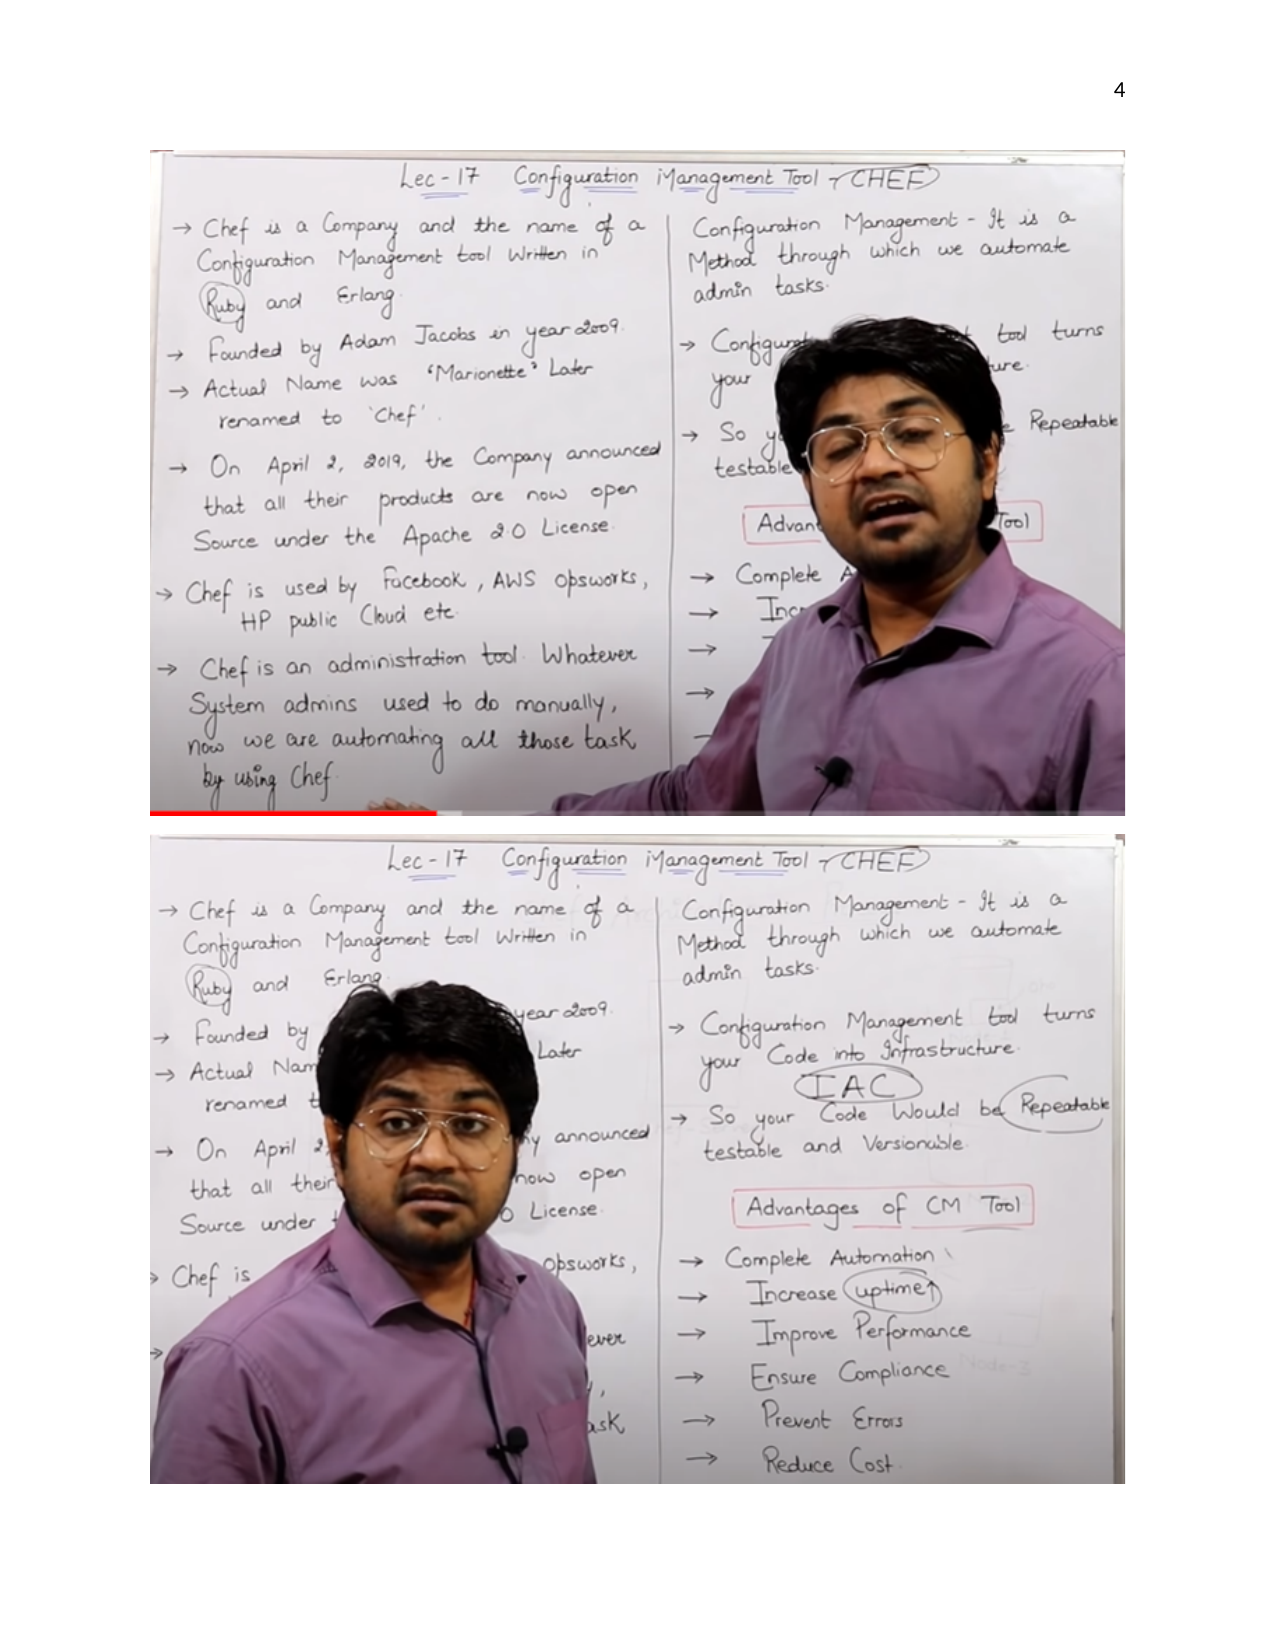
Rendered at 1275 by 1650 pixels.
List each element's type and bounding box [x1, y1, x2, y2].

picture [150, 150, 1125, 816]
picture [150, 834, 1125, 1484]
